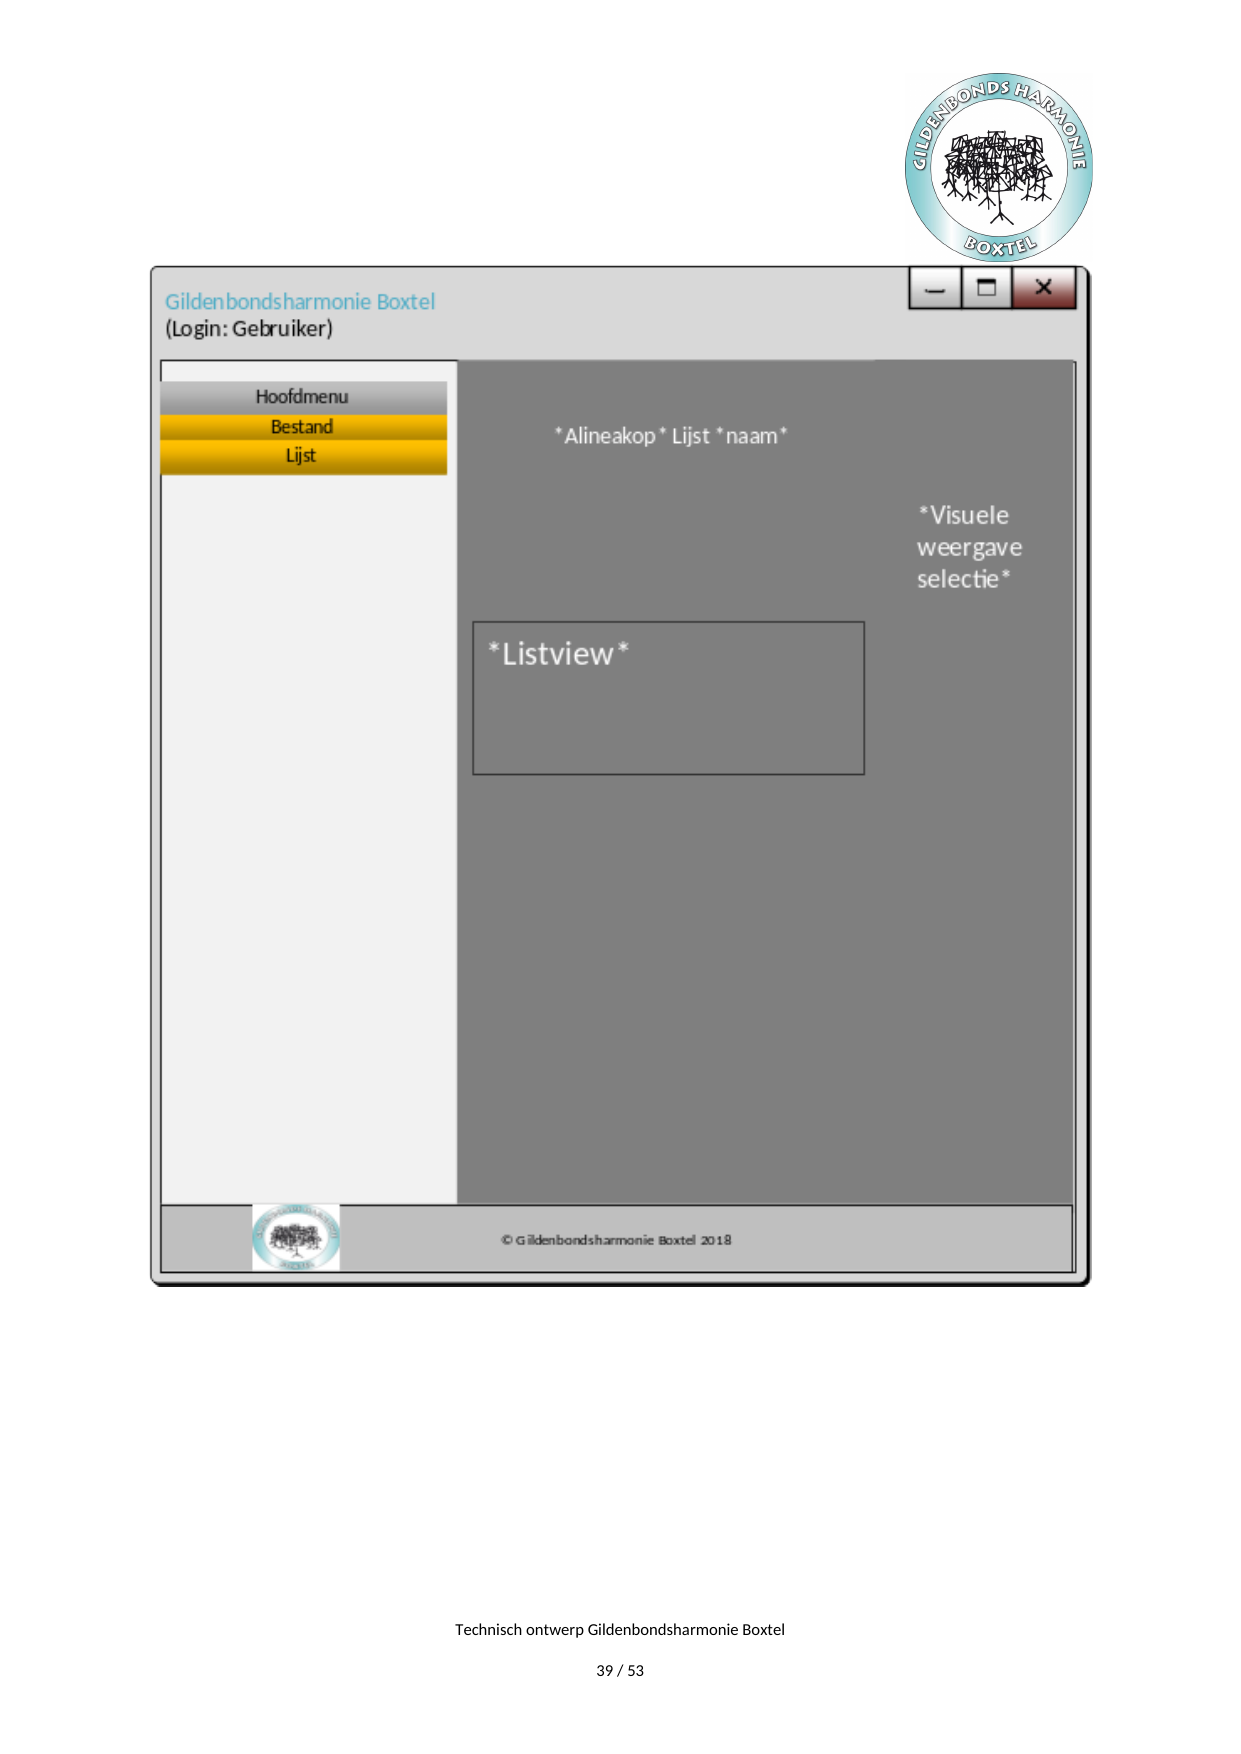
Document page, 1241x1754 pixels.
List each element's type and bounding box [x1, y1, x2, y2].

picture [905, 73, 1093, 262]
